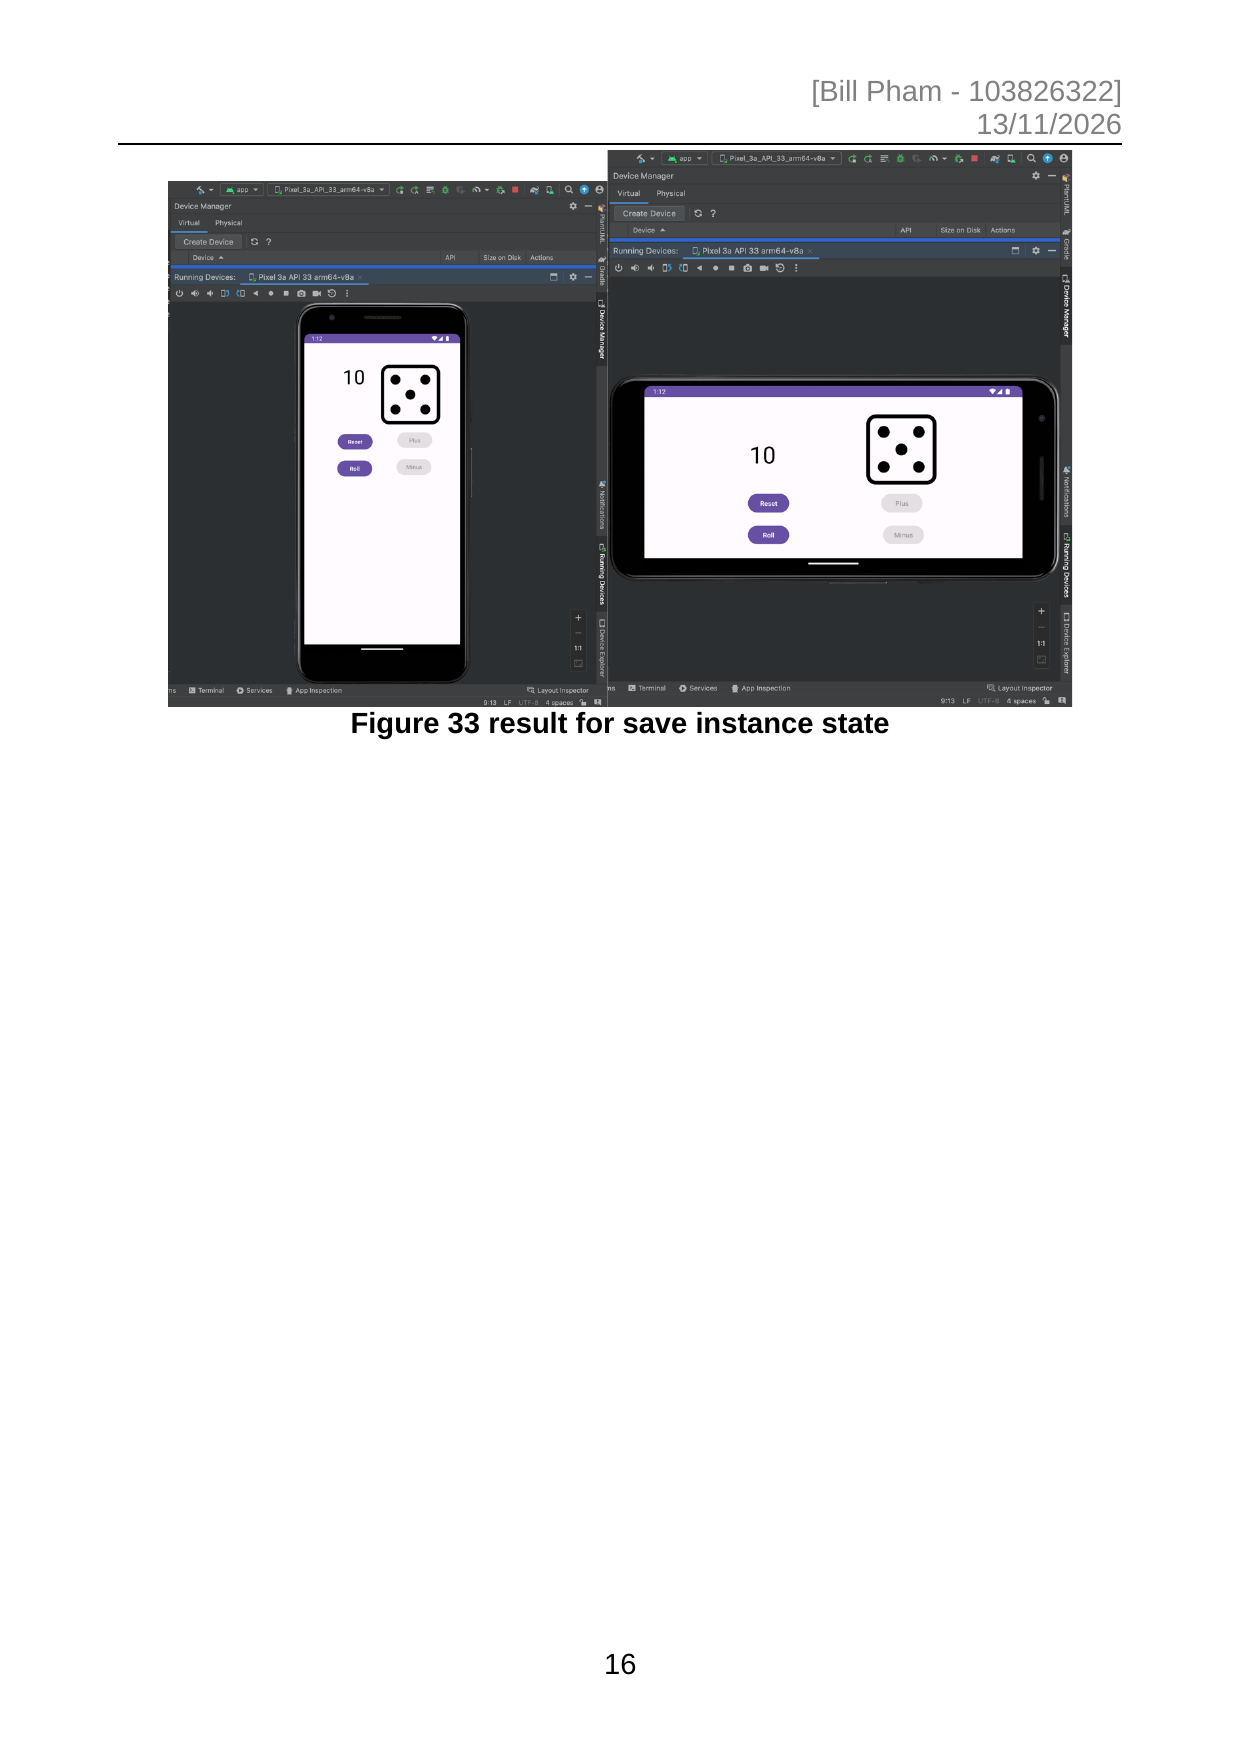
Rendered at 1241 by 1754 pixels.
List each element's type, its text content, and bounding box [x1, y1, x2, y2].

picture [168, 150, 1073, 707]
